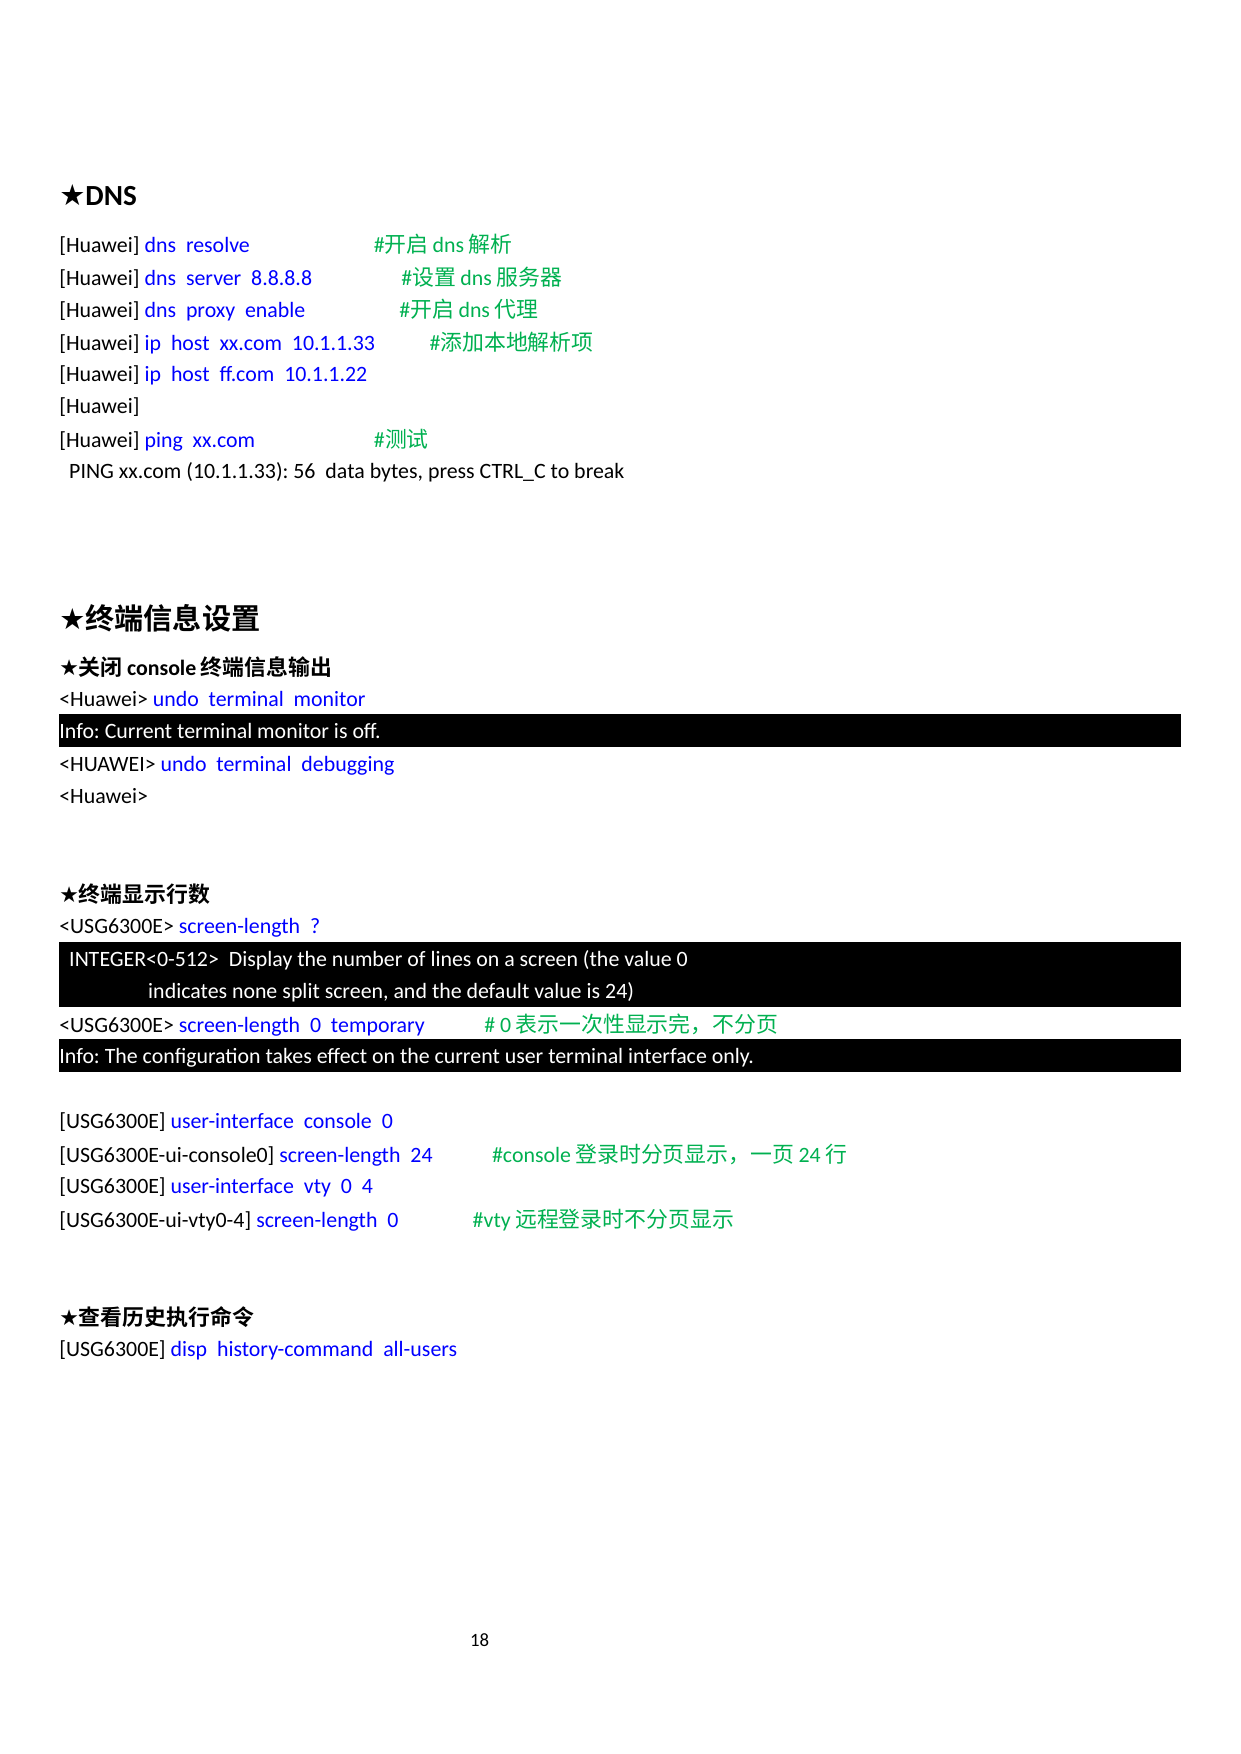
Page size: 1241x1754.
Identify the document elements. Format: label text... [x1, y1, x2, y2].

text INTEGER<0-512> Display the number of lines on a screen (the value 0 [59, 942, 1181, 974]
text <USG6300E> screen-length ? [59, 909, 1181, 942]
text [Huawei] dns server 8.8.8.8 #设置dns服务器 [59, 259, 1181, 292]
text [USG6300E] user-interface vty 0 4 [59, 1169, 1181, 1202]
text [USG6300E] user-interface console 0 [59, 1104, 1181, 1137]
text Info: The configuration takes effect on the current user terminal interface only. [59, 1039, 1181, 1072]
text [Huawei] [59, 389, 1181, 422]
text [Huawei] ping xx.com #测试 [59, 422, 1181, 454]
text <USG6300E> screen-length 0 temporary # 0表示一次性显示完，不分页 [59, 1007, 1181, 1039]
text <HUAWEI> undo terminal debugging [59, 747, 1181, 779]
text [USG6300E] disp history-command all-users [59, 1332, 1181, 1364]
text Info: Current terminal monitor is off. [59, 714, 1181, 747]
text ★终端信息设置 [59, 584, 1181, 649]
text [Huawei] dns proxy enable #开启dns代理 [59, 292, 1181, 324]
text indicates none split screen, and the default value is 24) [59, 974, 1181, 1007]
text [USG6300E-ui-console0] screen-length 24 #console登录时分页显示，一页24行 [59, 1137, 1181, 1169]
text [Huawei] dns resolve #开启dns解析 [59, 227, 1181, 259]
text [Huawei] ip host xx.com 10.1.1.33 #添加本地解析项 [59, 324, 1181, 357]
text <Huawei> [59, 779, 1181, 812]
text ★终端显示行数 [59, 877, 1181, 909]
text [Huawei] ip host ff.com 10.1.1.22 [59, 357, 1181, 389]
text ★DNS [59, 162, 1181, 227]
text ★关闭console终端信息输出 [59, 649, 1181, 682]
text PING xx.com (10.1.1.33): 56 data bytes, press CTRL_C to break [59, 454, 1181, 487]
text [USG6300E-ui-vty0-4] screen-length 0 #vty远程登录时不分页显示 [59, 1202, 1181, 1234]
text ★查看历史执行命令 [59, 1299, 1181, 1332]
text <Huawei> undo terminal monitor [59, 682, 1181, 714]
